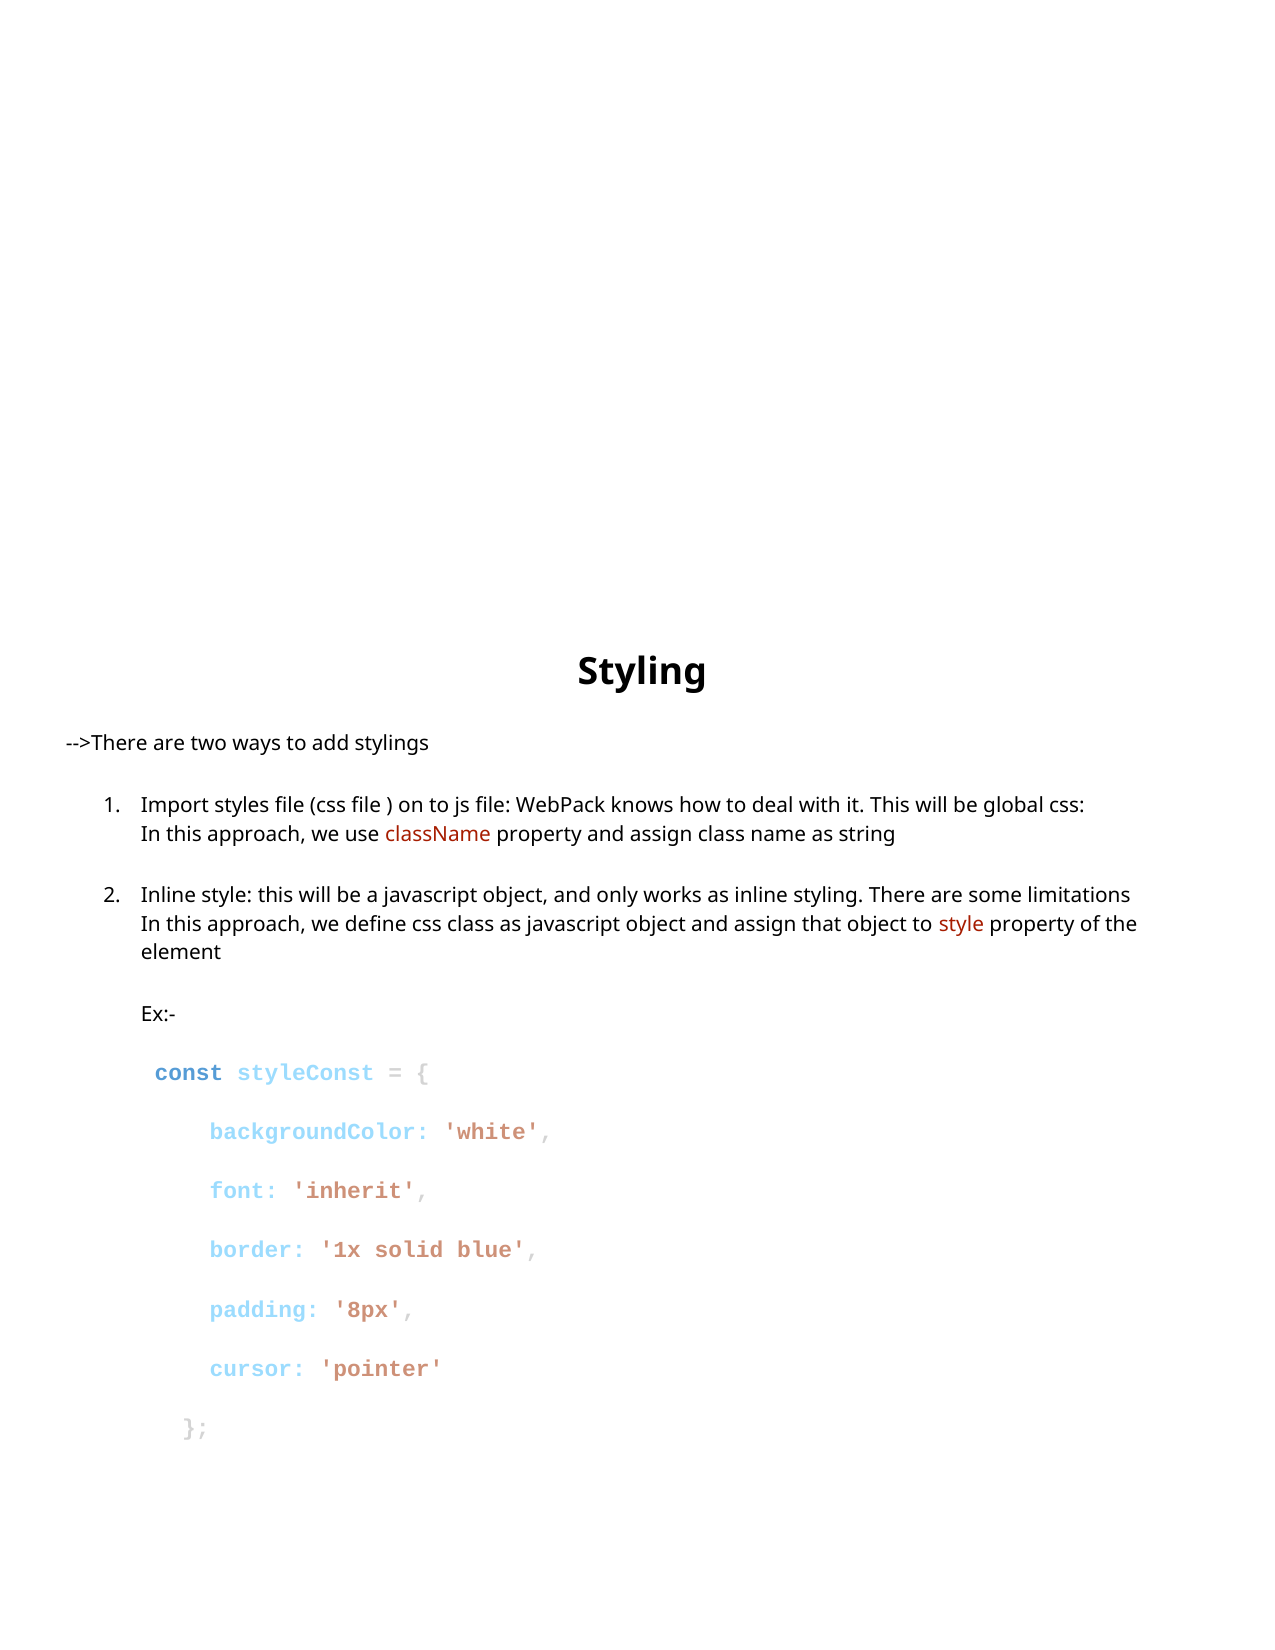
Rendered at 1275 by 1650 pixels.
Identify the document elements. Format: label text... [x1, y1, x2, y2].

text cursor: 'pointer' [141, 1357, 1219, 1383]
text padding: '8px', [141, 1298, 1219, 1324]
text In this approach, we define css class as javascript object and assign that object to style property of the element [141, 909, 1219, 966]
text const styleConst = { [141, 1061, 1219, 1087]
text Styling [66, 644, 1219, 695]
text Ex:- [141, 999, 1219, 1028]
text }; [141, 1417, 1219, 1442]
list Inline style: this will be a javascript object, and only works as inline styling. There are some limitations [103, 881, 1219, 909]
text backgroundColor: 'white', [141, 1120, 1219, 1146]
text In this approach, we use className property and assign class name as string [66, 819, 1219, 847]
text font: 'inherit', [141, 1179, 1219, 1205]
list Import styles file (css file ) on to js file: WebPack knows how to deal with it. This will be global css: [103, 790, 1219, 819]
text -->There are two ways to add stylings [66, 728, 1219, 757]
text border: '1x solid blue', [141, 1239, 1219, 1265]
